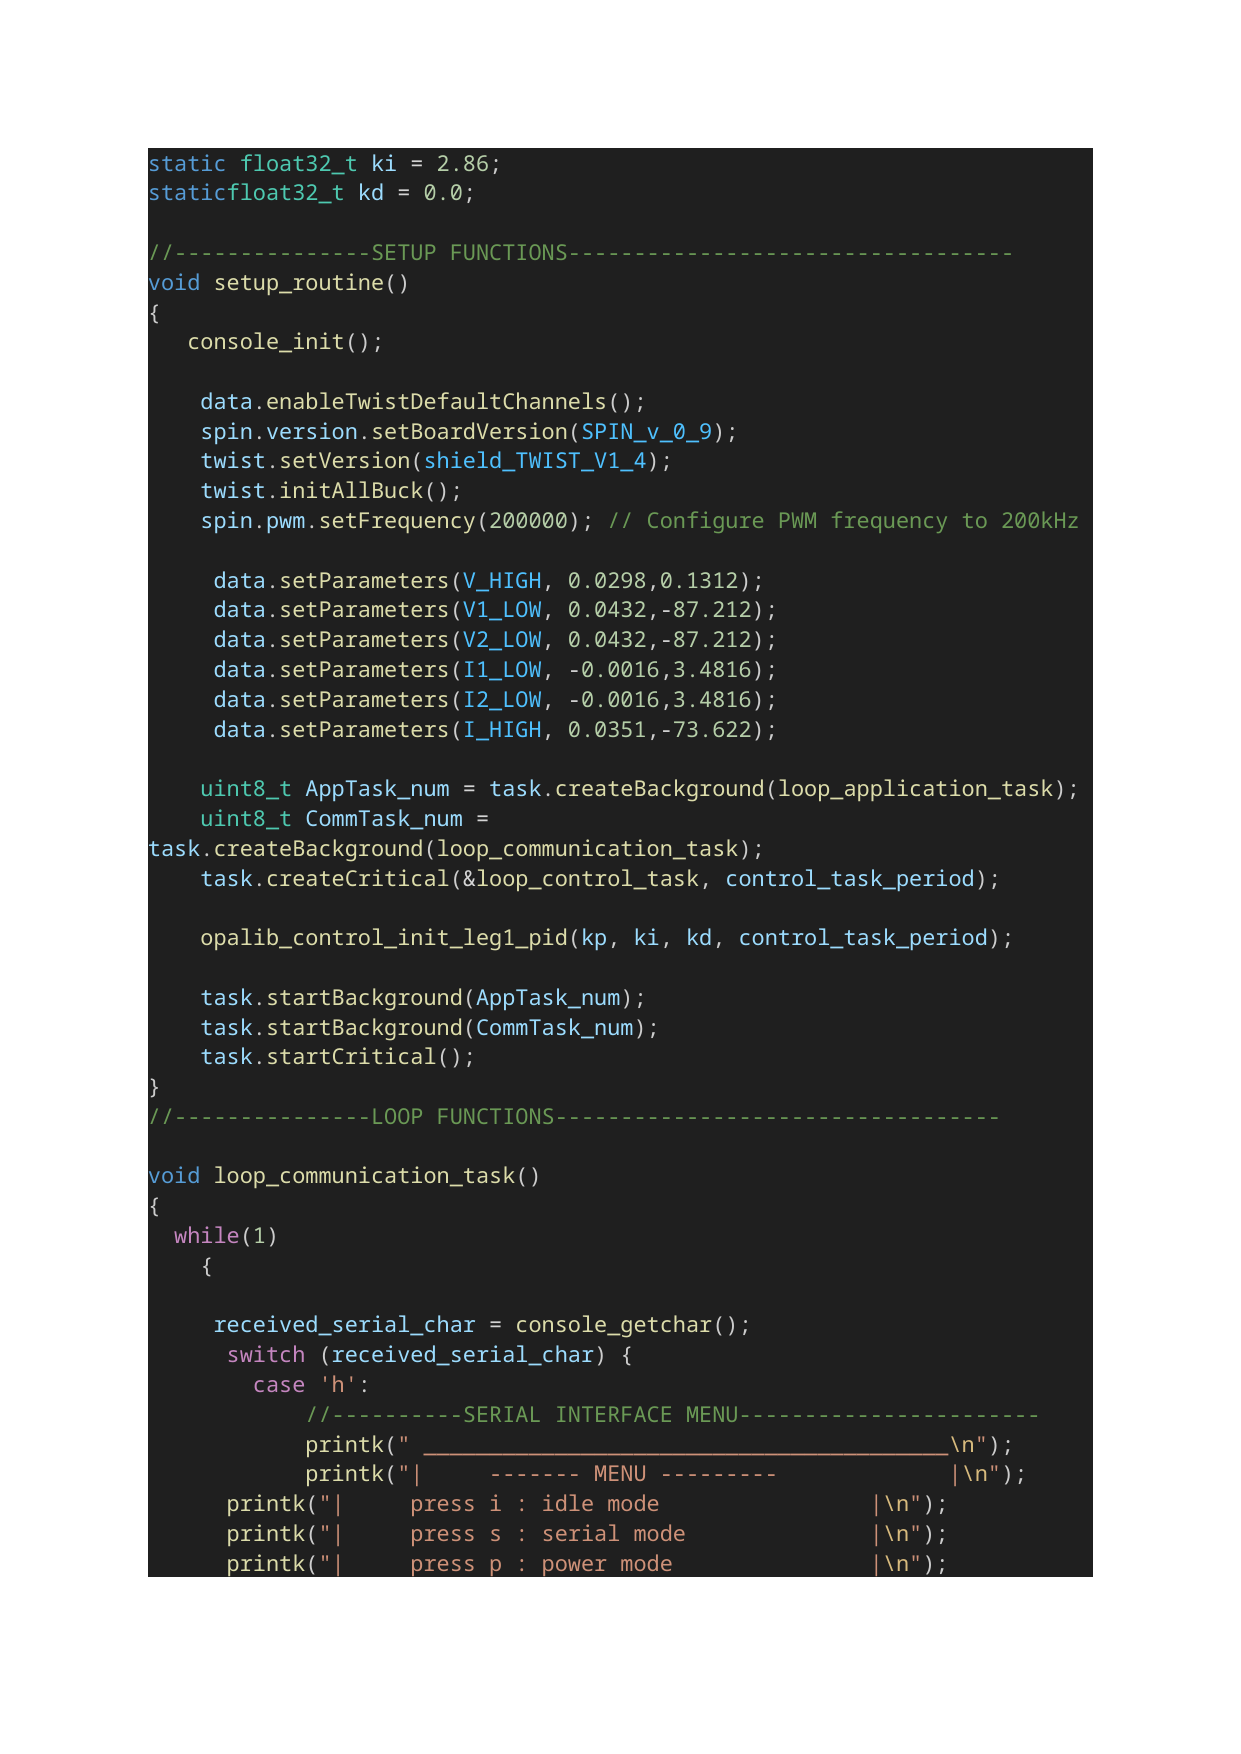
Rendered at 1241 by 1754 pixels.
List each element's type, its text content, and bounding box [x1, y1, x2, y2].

text printk(" ________________________________________\n"); [148, 1428, 1093, 1458]
text printk("| press p : power mode |\n"); [148, 1548, 1093, 1577]
text task.startBackground(CommTask_num); [148, 1011, 1093, 1041]
text data.enableTwistDefaultChannels(); [148, 386, 1093, 416]
text twist.setVersion(shield_TWIST_V1_4); [148, 446, 1093, 475]
text switch (received_serial_char) { [148, 1339, 1093, 1369]
text //---------------LOOP FUNCTIONS---------------------------------- [148, 1101, 1093, 1131]
text void loop_communication_task() [148, 1160, 1093, 1190]
text static float32_t ki = 2.86; [148, 148, 1093, 177]
text } [148, 1071, 1093, 1101]
text void setup_routine() [148, 267, 1093, 297]
text case 'h': [148, 1369, 1093, 1399]
text { [148, 297, 1093, 326]
text spin.version.setBoardVersion(SPIN_v_0_9); [148, 416, 1093, 446]
text //---------------SETUP FUNCTIONS---------------------------------- [148, 237, 1093, 267]
text data.setParameters(V1_LOW, 0.0432,-87.212); [148, 594, 1093, 624]
text { [148, 1250, 1093, 1279]
text received_serial_char = console_getchar(); [148, 1309, 1093, 1339]
text uint8_t AppTask_num = task.createBackground(loop_application_task); [148, 773, 1093, 803]
text task.startCritical(); [148, 1041, 1093, 1071]
text data.setParameters(I_HIGH, 0.0351,-73.622); [148, 713, 1093, 743]
text twist.initAllBuck(); [148, 475, 1093, 505]
text task.startBackground(AppTask_num); [148, 982, 1093, 1011]
text while(1) [148, 1220, 1093, 1250]
text printk("| press s : serial mode |\n"); [148, 1518, 1093, 1548]
text staticfloat32_t kd = 0.0; [148, 177, 1093, 207]
text console_init(); [148, 326, 1093, 356]
text printk("| ------- MENU --------- |\n"); [148, 1458, 1093, 1488]
text { [148, 1190, 1093, 1220]
text data.setParameters(V2_LOW, 0.0432,-87.212); [148, 624, 1093, 654]
text printk("| press i : idle mode |\n"); [148, 1488, 1093, 1518]
text //----------SERIAL INTERFACE MENU----------------------- [148, 1399, 1093, 1428]
text opalib_control_init_leg1_pid(kp, ki, kd, control_task_period); [148, 922, 1093, 952]
text data.setParameters(I2_LOW, -0.0016,3.4816); [148, 684, 1093, 713]
text uint8_t CommTask_num = task.createBackground(loop_communication_task); [148, 803, 1093, 862]
text data.setParameters(V_HIGH, 0.0298,0.1312); [148, 564, 1093, 594]
text task.createCritical(&loop_control_task, control_task_period); [148, 862, 1093, 892]
text data.setParameters(I1_LOW, -0.0016,3.4816); [148, 654, 1093, 684]
text spin.pwm.setFrequency(200000); // Configure PWM frequency to 200kHz [148, 505, 1093, 535]
